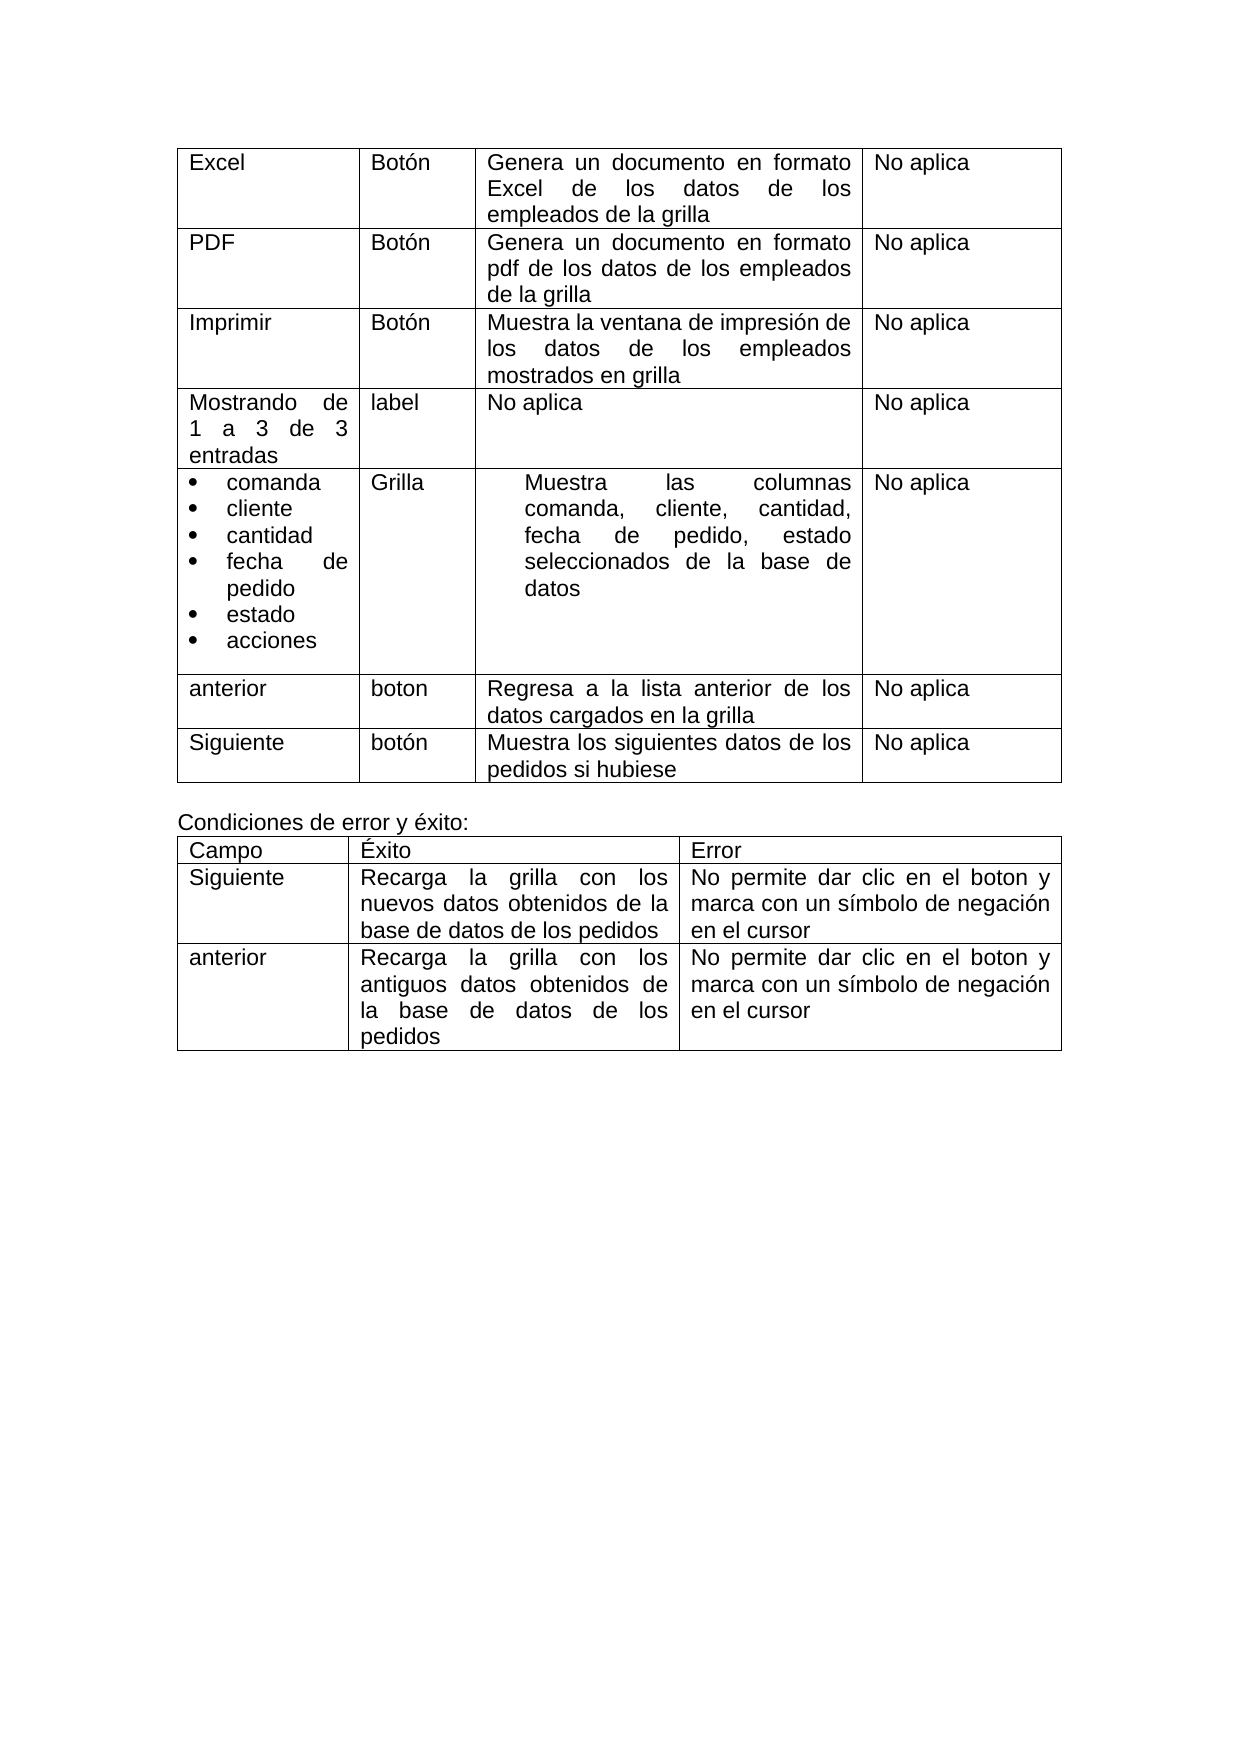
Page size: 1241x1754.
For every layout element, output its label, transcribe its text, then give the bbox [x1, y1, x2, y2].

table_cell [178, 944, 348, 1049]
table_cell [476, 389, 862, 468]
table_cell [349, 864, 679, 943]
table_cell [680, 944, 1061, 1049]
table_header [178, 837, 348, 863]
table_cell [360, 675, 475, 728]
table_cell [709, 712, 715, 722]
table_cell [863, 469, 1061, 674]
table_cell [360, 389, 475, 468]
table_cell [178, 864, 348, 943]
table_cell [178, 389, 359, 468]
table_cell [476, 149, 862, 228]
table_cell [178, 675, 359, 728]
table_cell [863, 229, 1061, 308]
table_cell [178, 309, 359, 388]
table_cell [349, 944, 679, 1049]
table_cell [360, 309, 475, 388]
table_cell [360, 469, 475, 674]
text Condiciones de error y éxito: [177, 809, 1063, 836]
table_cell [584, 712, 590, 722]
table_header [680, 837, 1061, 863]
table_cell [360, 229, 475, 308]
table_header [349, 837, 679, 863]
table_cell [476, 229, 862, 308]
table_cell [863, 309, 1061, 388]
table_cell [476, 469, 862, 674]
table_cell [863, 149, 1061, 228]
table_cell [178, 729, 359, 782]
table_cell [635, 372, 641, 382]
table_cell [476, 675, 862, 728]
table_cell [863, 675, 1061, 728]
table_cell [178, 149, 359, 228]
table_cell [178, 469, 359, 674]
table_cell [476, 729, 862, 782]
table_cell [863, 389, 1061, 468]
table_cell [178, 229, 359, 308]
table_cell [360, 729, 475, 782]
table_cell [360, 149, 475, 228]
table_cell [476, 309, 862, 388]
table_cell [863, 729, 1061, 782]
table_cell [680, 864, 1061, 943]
